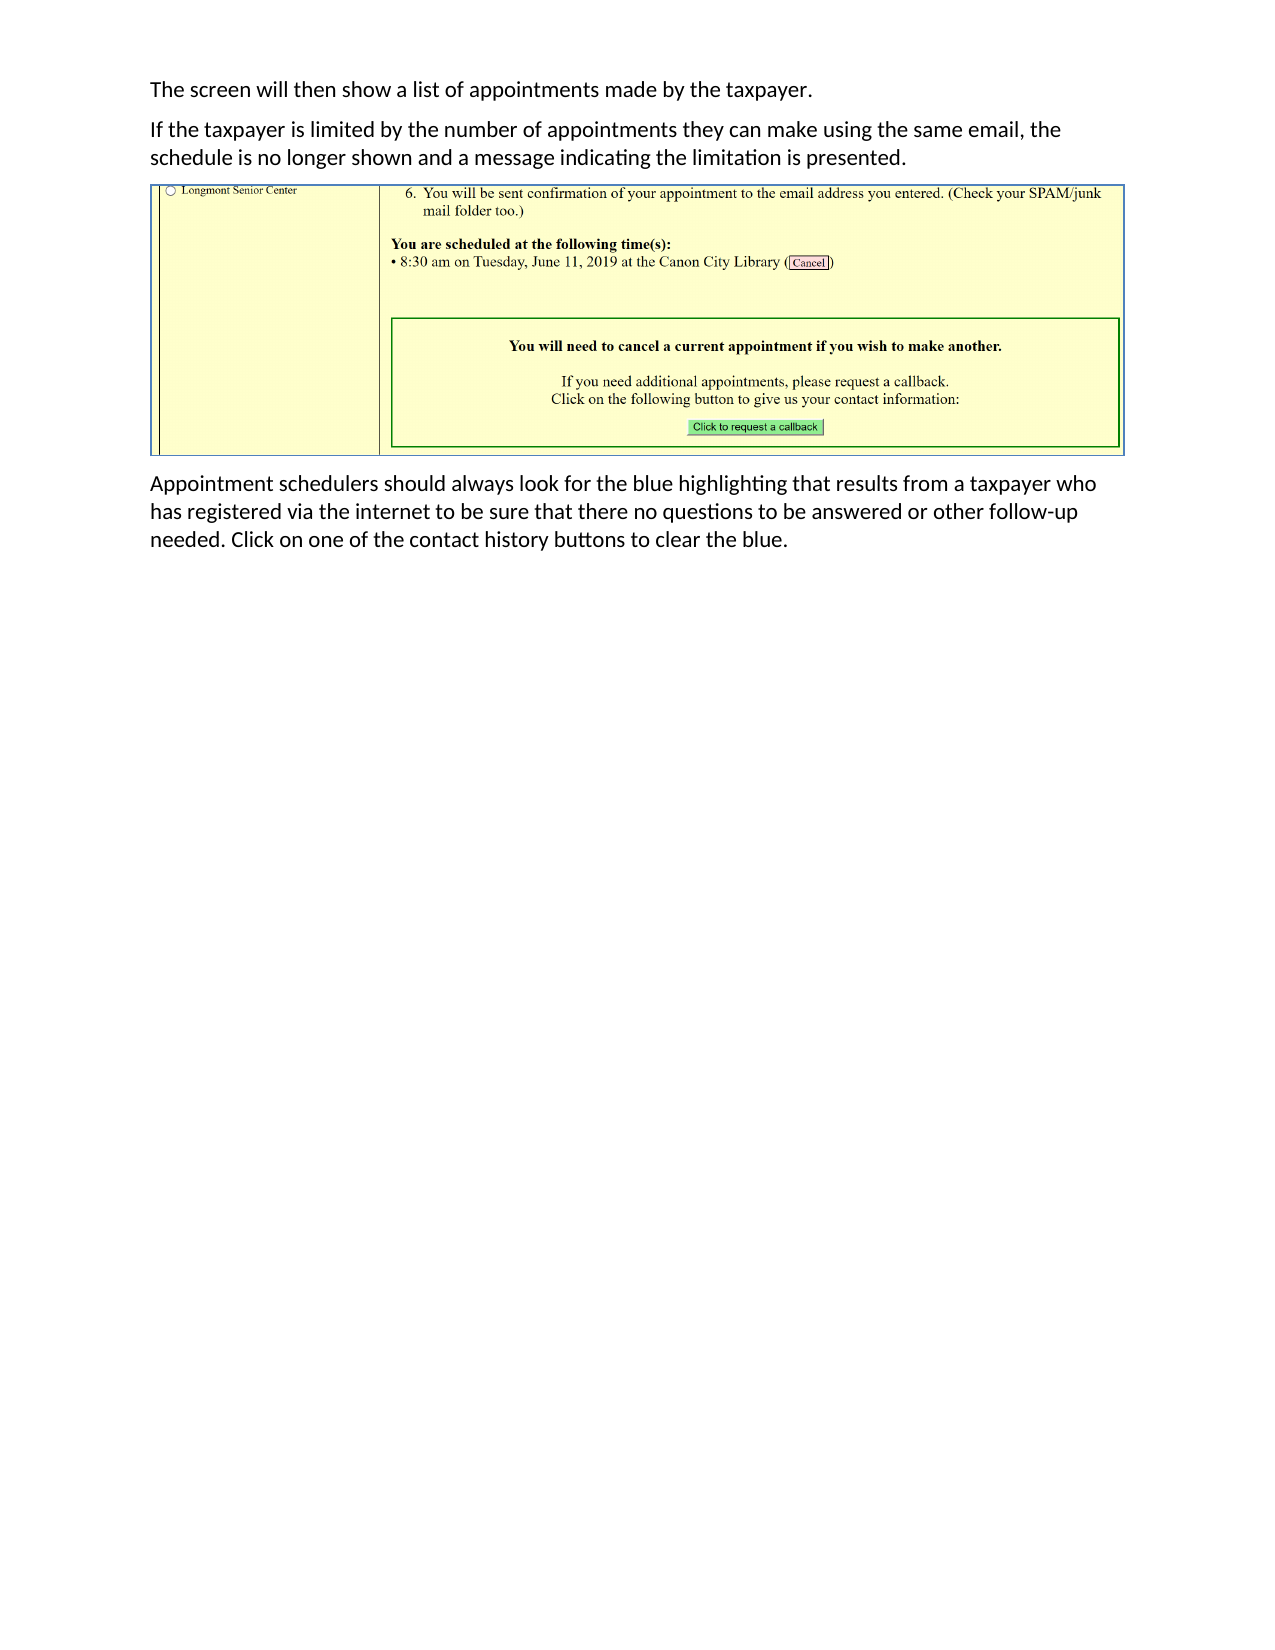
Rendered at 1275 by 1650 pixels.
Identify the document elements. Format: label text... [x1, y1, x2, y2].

text The screen will then show a list of appointments made by the taxpayer. [150, 75, 1125, 103]
text Appointment schedulers should always look for the blue highlighting that results from a taxpayer who has registered via the internet to be sure that there no questions to be answered or other follow-up needed. Click on one of the contact history buttons to clear the blue. [150, 469, 1125, 553]
text If the taxpayer is limited by the number of appointments they can make using the same email, the schedule is no longer shown and a message indicating the limitation is presented. [150, 116, 1125, 172]
